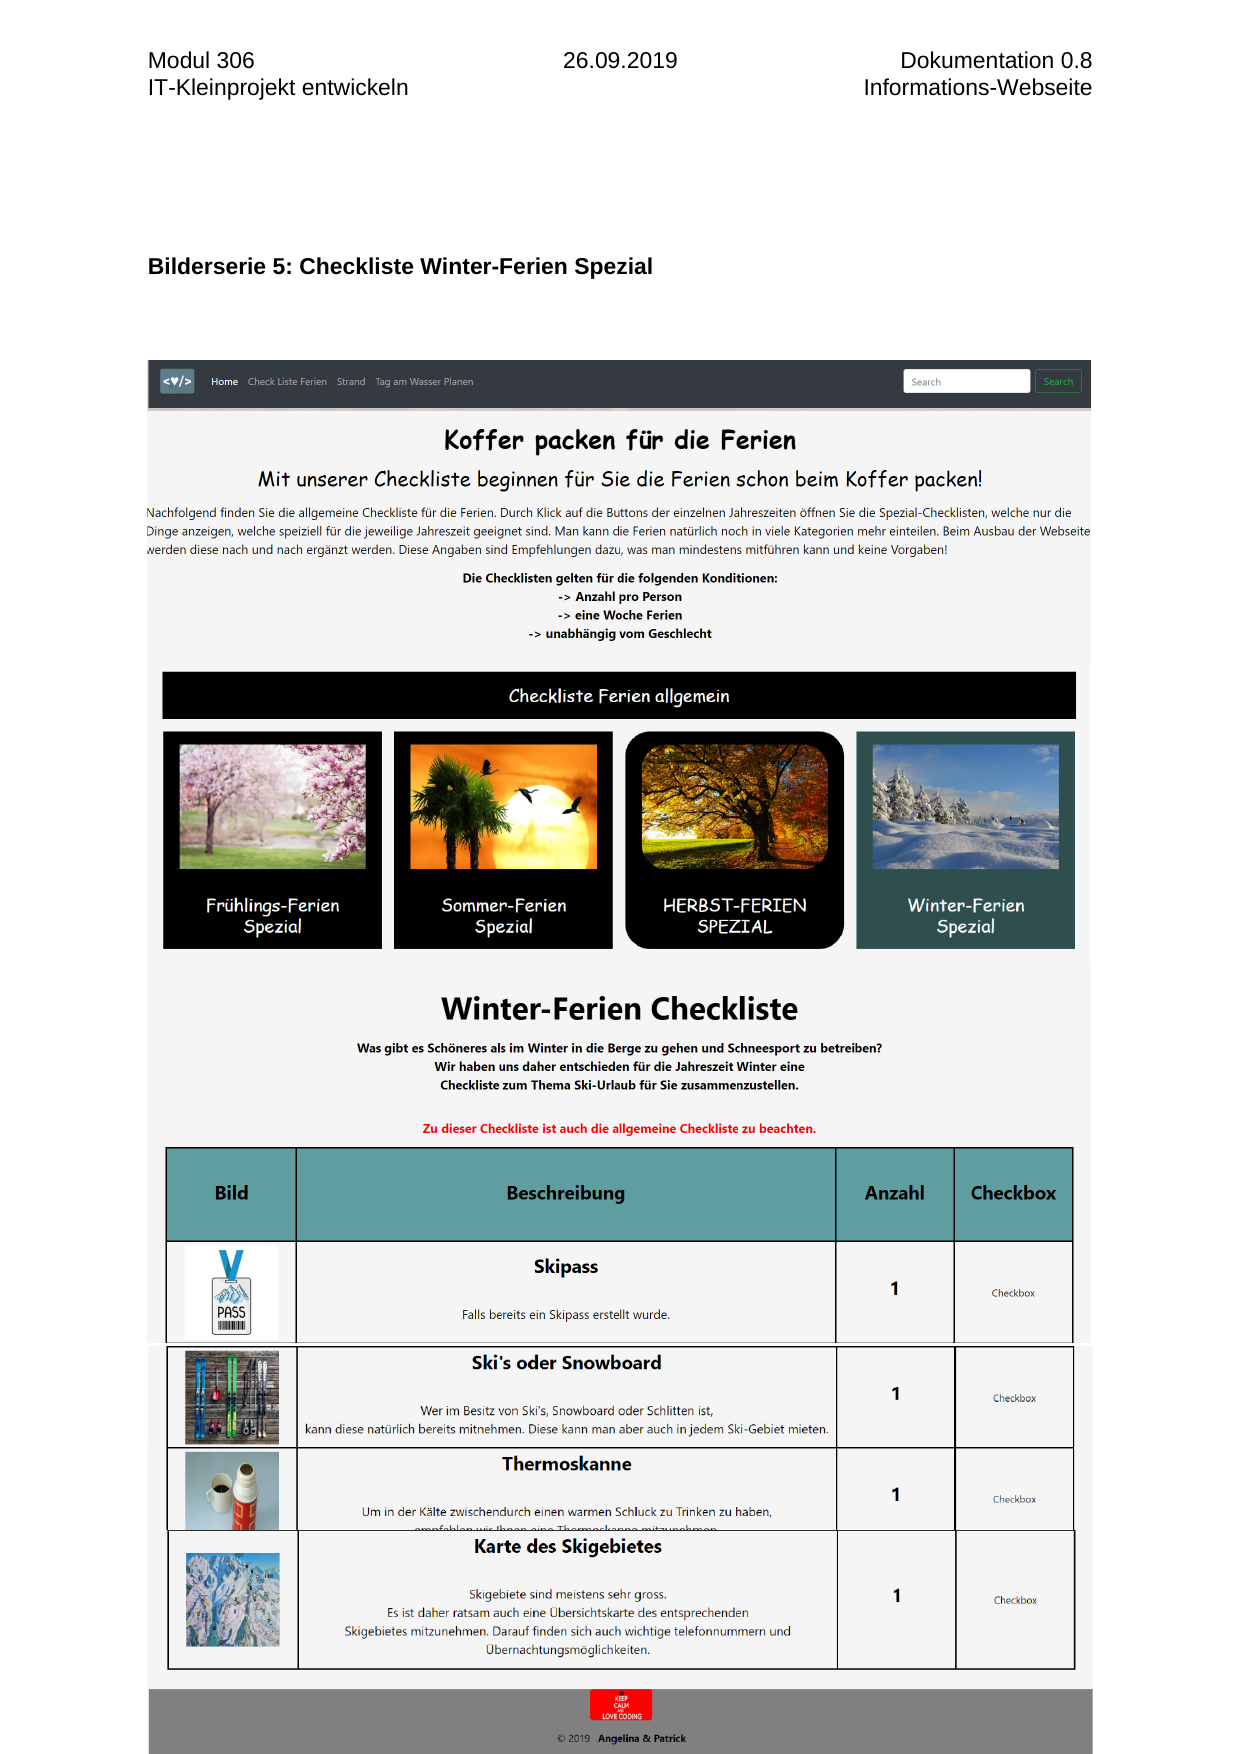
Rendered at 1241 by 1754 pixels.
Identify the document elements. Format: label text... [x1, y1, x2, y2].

text Bilderserie 5: Checkliste Winter-Ferien Spezial [148, 253, 1093, 279]
picture [147, 1346, 1093, 1754]
picture [147, 360, 1092, 1343]
